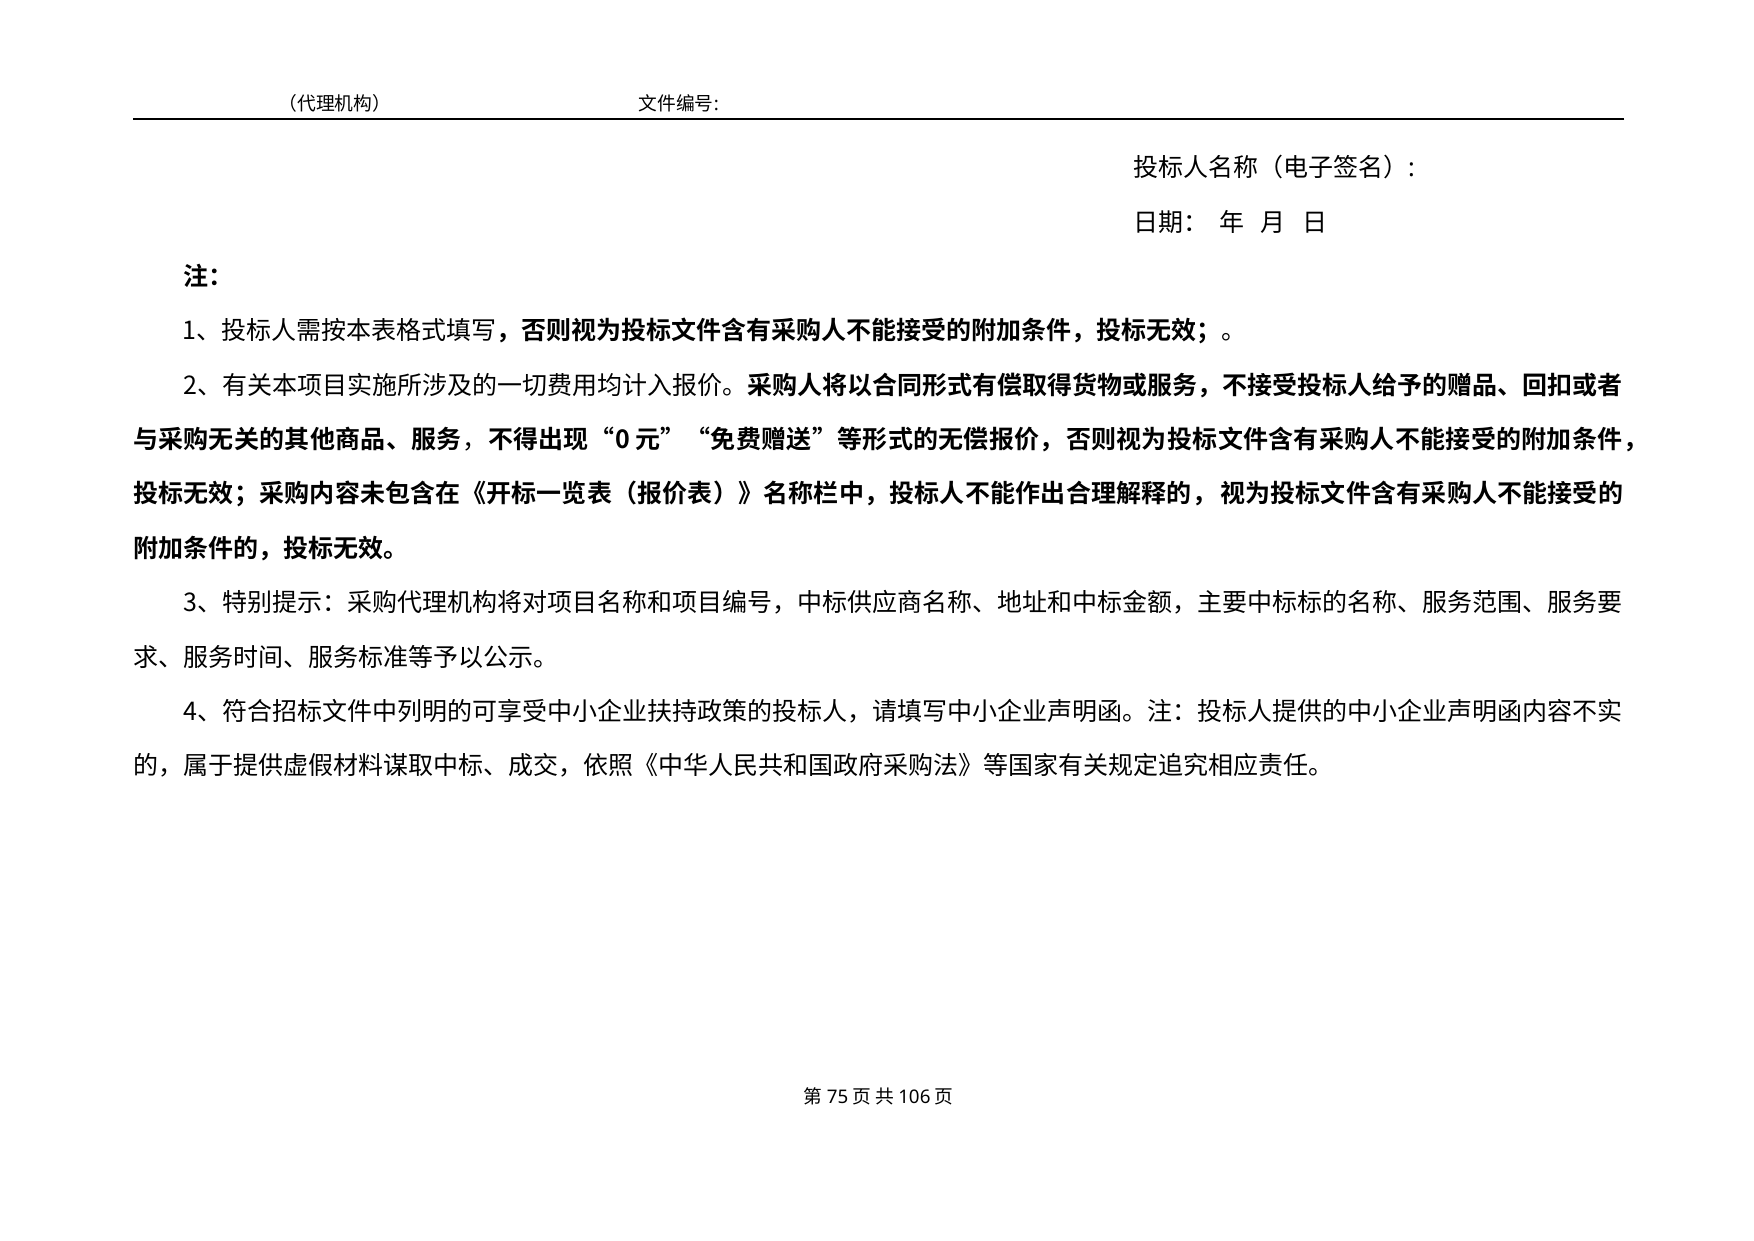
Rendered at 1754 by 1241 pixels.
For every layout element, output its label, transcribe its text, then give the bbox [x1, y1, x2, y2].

text 注： [183, 256, 1624, 293]
text 3、特别提示：采购代理机构将对项目名称和项目编号，中标供应商名称、地址和中标金额，主要中标标的名称、服务范围、服务要求、服务时间、服务标准等予以公示。 [133, 583, 1624, 673]
text 日期： 年 月 日 [133, 202, 1624, 238]
text 1、投标人需按本表格式填写，否则视为投标文件含有采购人不能接受的附加条件，投标无效；。 [133, 311, 1624, 347]
text 2、有关本项目实施所涉及的一切费用均计入报价。采购人将以合同形式有偿取得货物或服务，不接受投标人给予的赠品、回扣或者与采购无关的其他商品、服务，不得出现“0元”“免费赠送”等形式的无偿报价，否则视为投标文件含有采购人不能接受的附加条件，投标无效；采购内容未包含在《开标一览表（报价表）》名称栏中，投标人不能作出合理解释的，视为投标文件含有采购人不能接受的附加条件的，投标无效。 [133, 365, 1624, 564]
text 投标人名称（电子签名）: [183, 148, 1624, 184]
text 4、符合招标文件中列明的可享受中小企业扶持政策的投标人，请填写中小企业声明函。注：投标人提供的中小企业声明函内容不实的，属于提供虚假材料谋取中标、成交，依照《中华人民共和国政府采购法》等国家有关规定追究相应责任。 [133, 691, 1624, 782]
